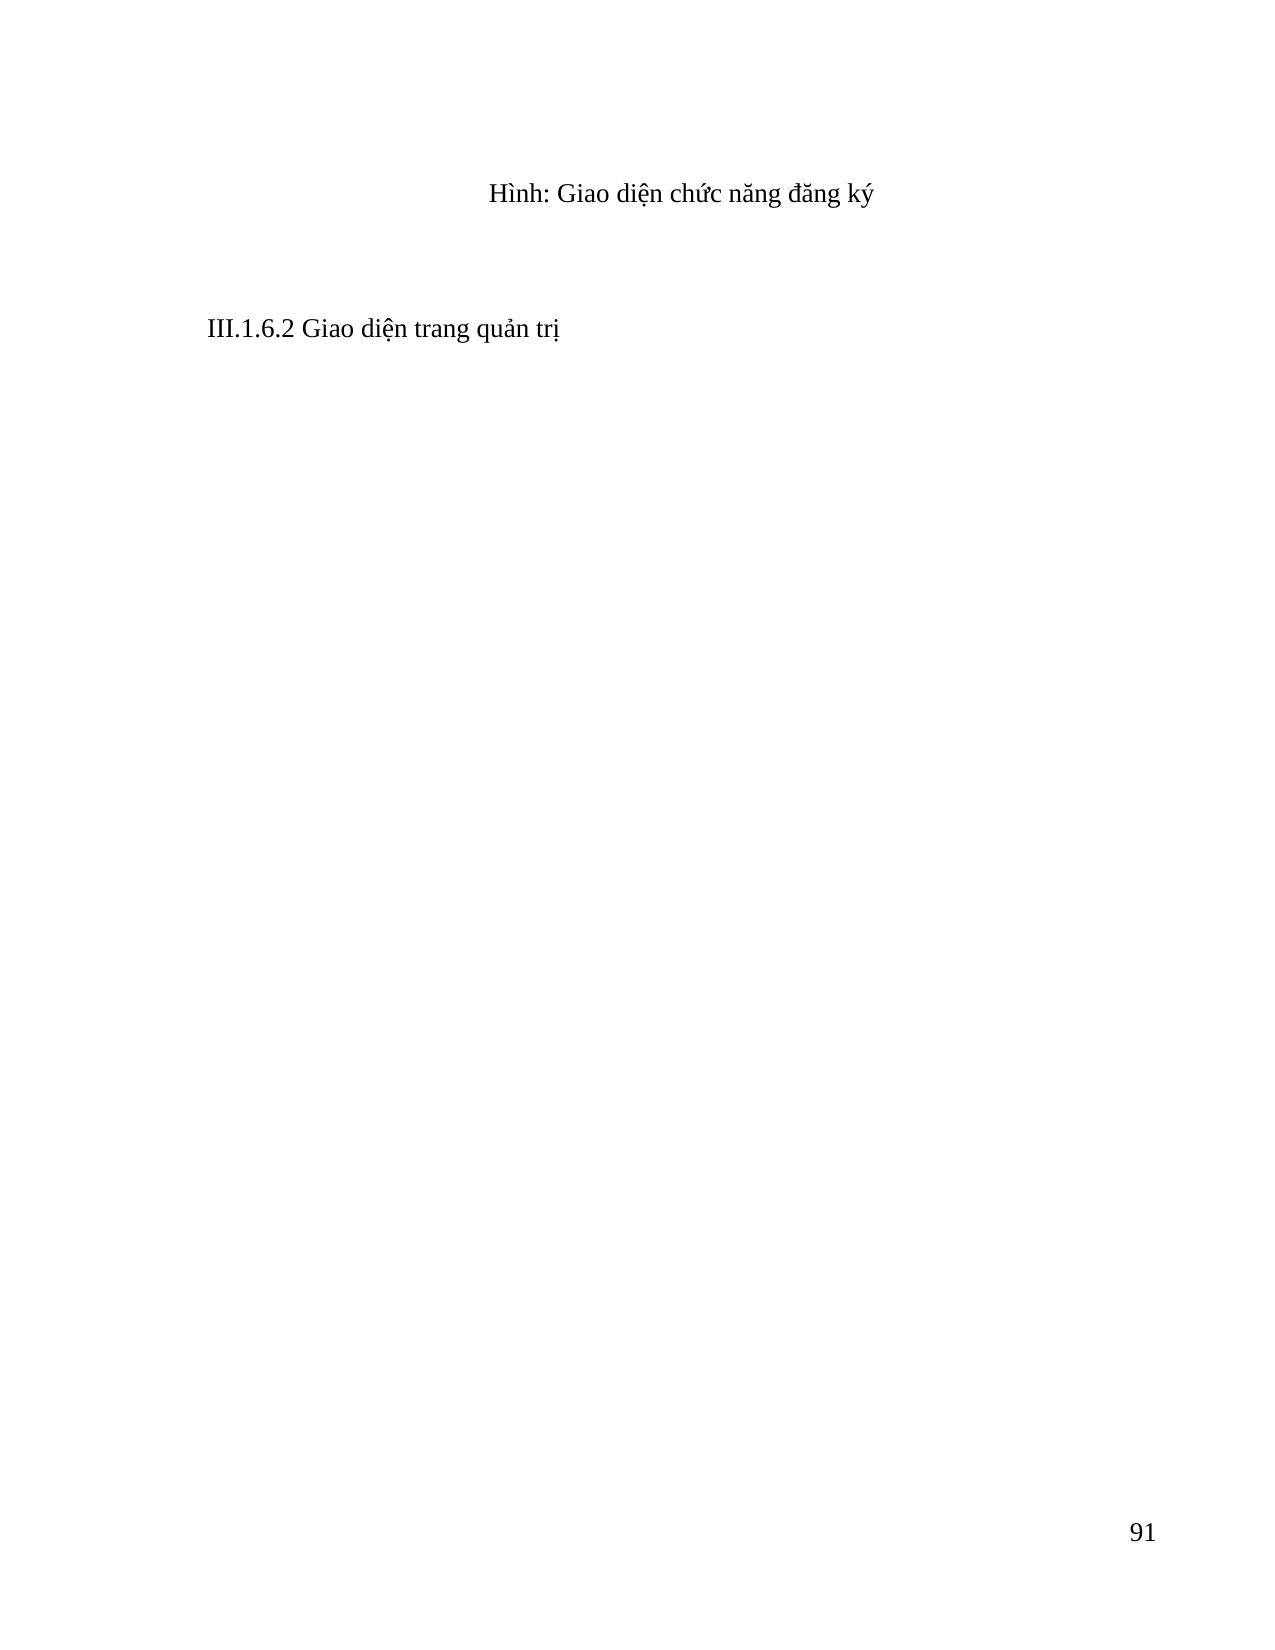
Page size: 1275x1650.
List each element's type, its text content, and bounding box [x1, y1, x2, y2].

subtitle Hình: Giao diện chức năng đăng ký [207, 177, 1156, 208]
text III.1.6.2 Giao diện trang quản trị [207, 312, 1156, 343]
